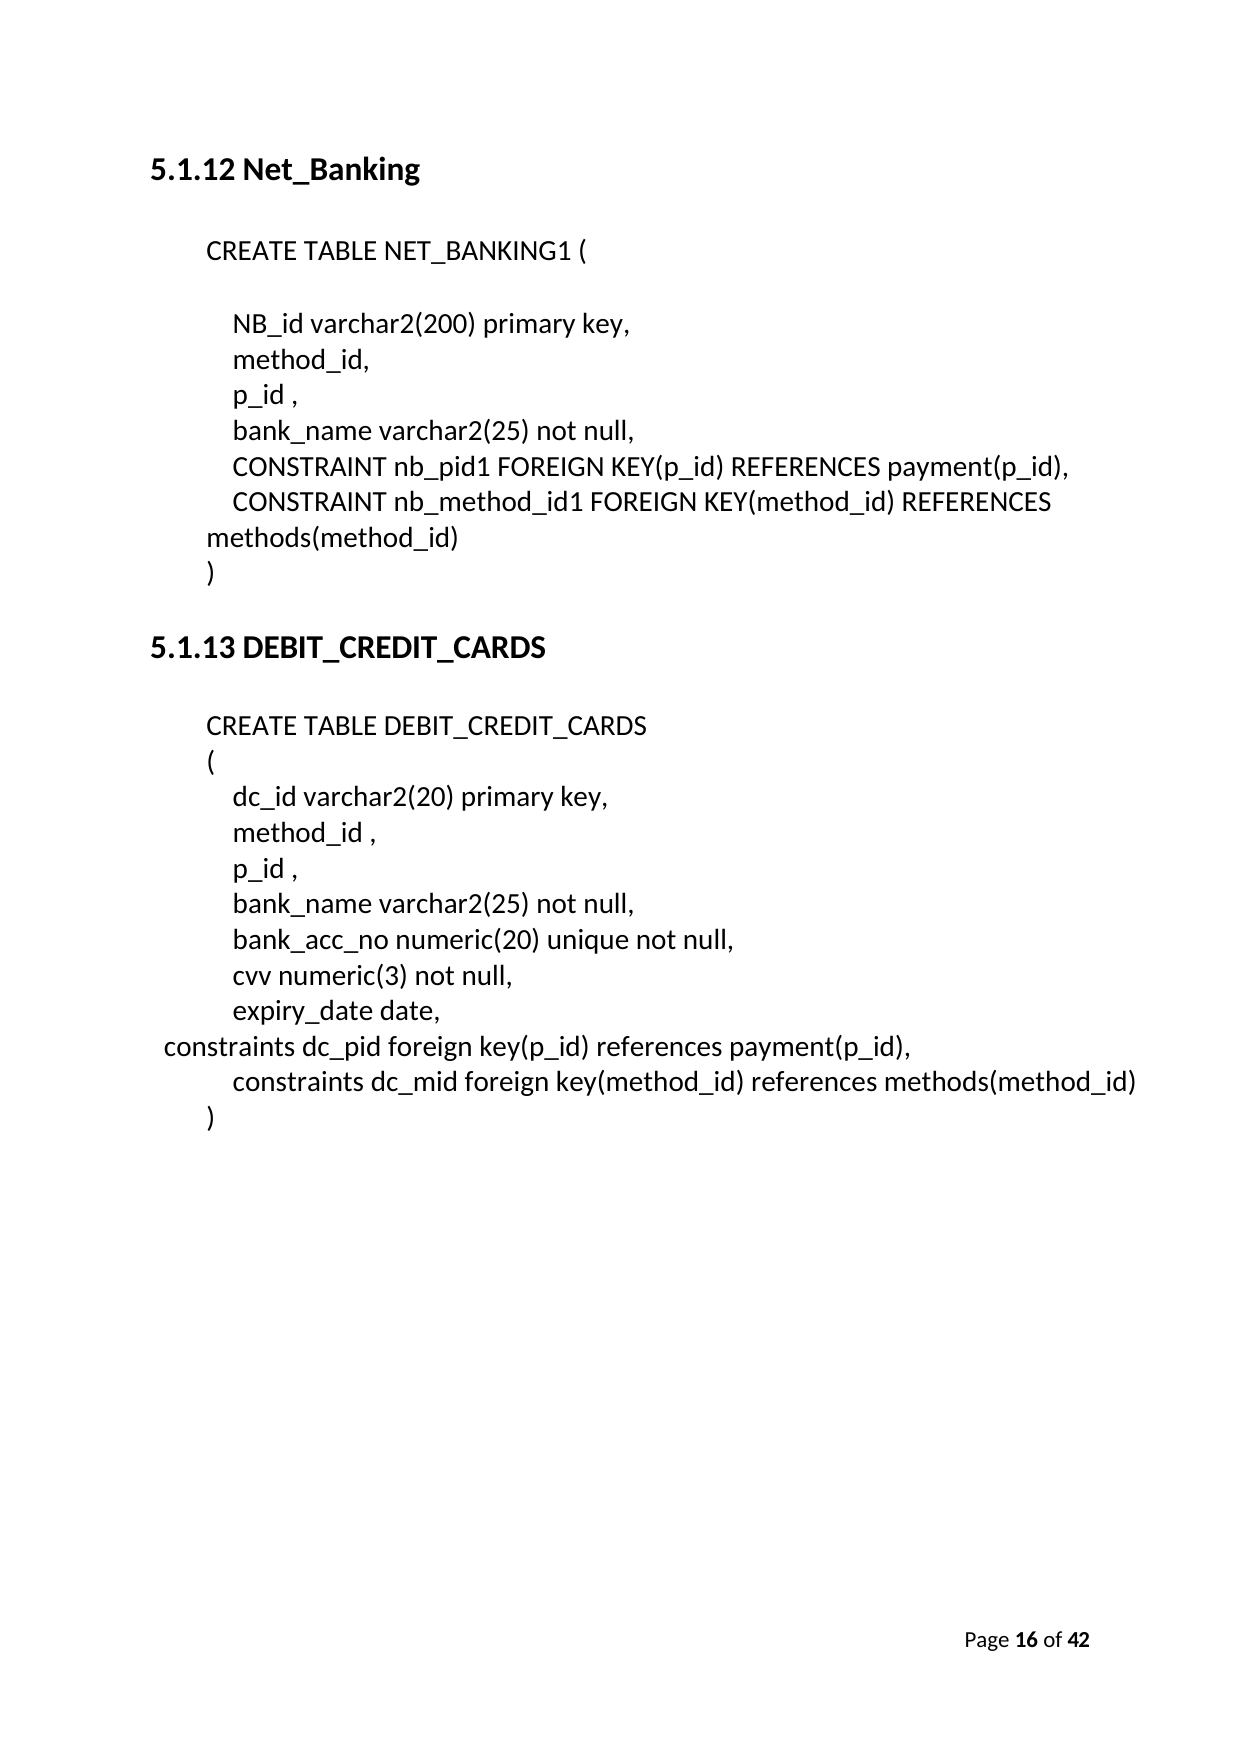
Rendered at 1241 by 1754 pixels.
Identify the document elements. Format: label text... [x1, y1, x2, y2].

list bank_acc_no numeric(20) unique not null, [206, 921, 1176, 957]
list bank_name varchar2(25) not null, [206, 885, 1176, 921]
list p_id , [206, 850, 1176, 885]
subtitle DEBIT_CREDIT_CARDS [150, 626, 1176, 707]
list cvv numeric(3) not null, [206, 957, 1176, 992]
list constraints dc_mid foreign key(method_id) references methods(method_id) [206, 1063, 1176, 1099]
list NB_id varchar2(200) primary key, [206, 305, 1176, 341]
list method_id, [206, 341, 1176, 376]
list CONSTRAINT nb_pid1 FOREIGN KEY(p_id) REFERENCES payment(p_id), [206, 448, 1176, 483]
list ( [206, 743, 1176, 778]
text constraints dc_pid foreign key(p_id) references payment(p_id), [137, 1028, 1176, 1063]
list method_id , [206, 814, 1176, 850]
list CREATE TABLE DEBIT_CREDIT_CARDS [206, 707, 1176, 743]
list dc_id varchar2(20) primary key, [206, 778, 1176, 814]
list ) [206, 554, 1176, 590]
list ) [206, 1099, 1176, 1135]
subtitle Net_Banking [150, 148, 1176, 189]
list expiry_date date, [206, 992, 1176, 1028]
list CREATE TABLE NET_BANKING1 ( [206, 232, 1176, 267]
list bank_name varchar2(25) not null, [206, 412, 1176, 448]
list p_id , [206, 376, 1176, 412]
list CONSTRAINT nb_method_id1 FOREIGN KEY(method_id) REFERENCES methods(method_id) [206, 483, 1176, 554]
